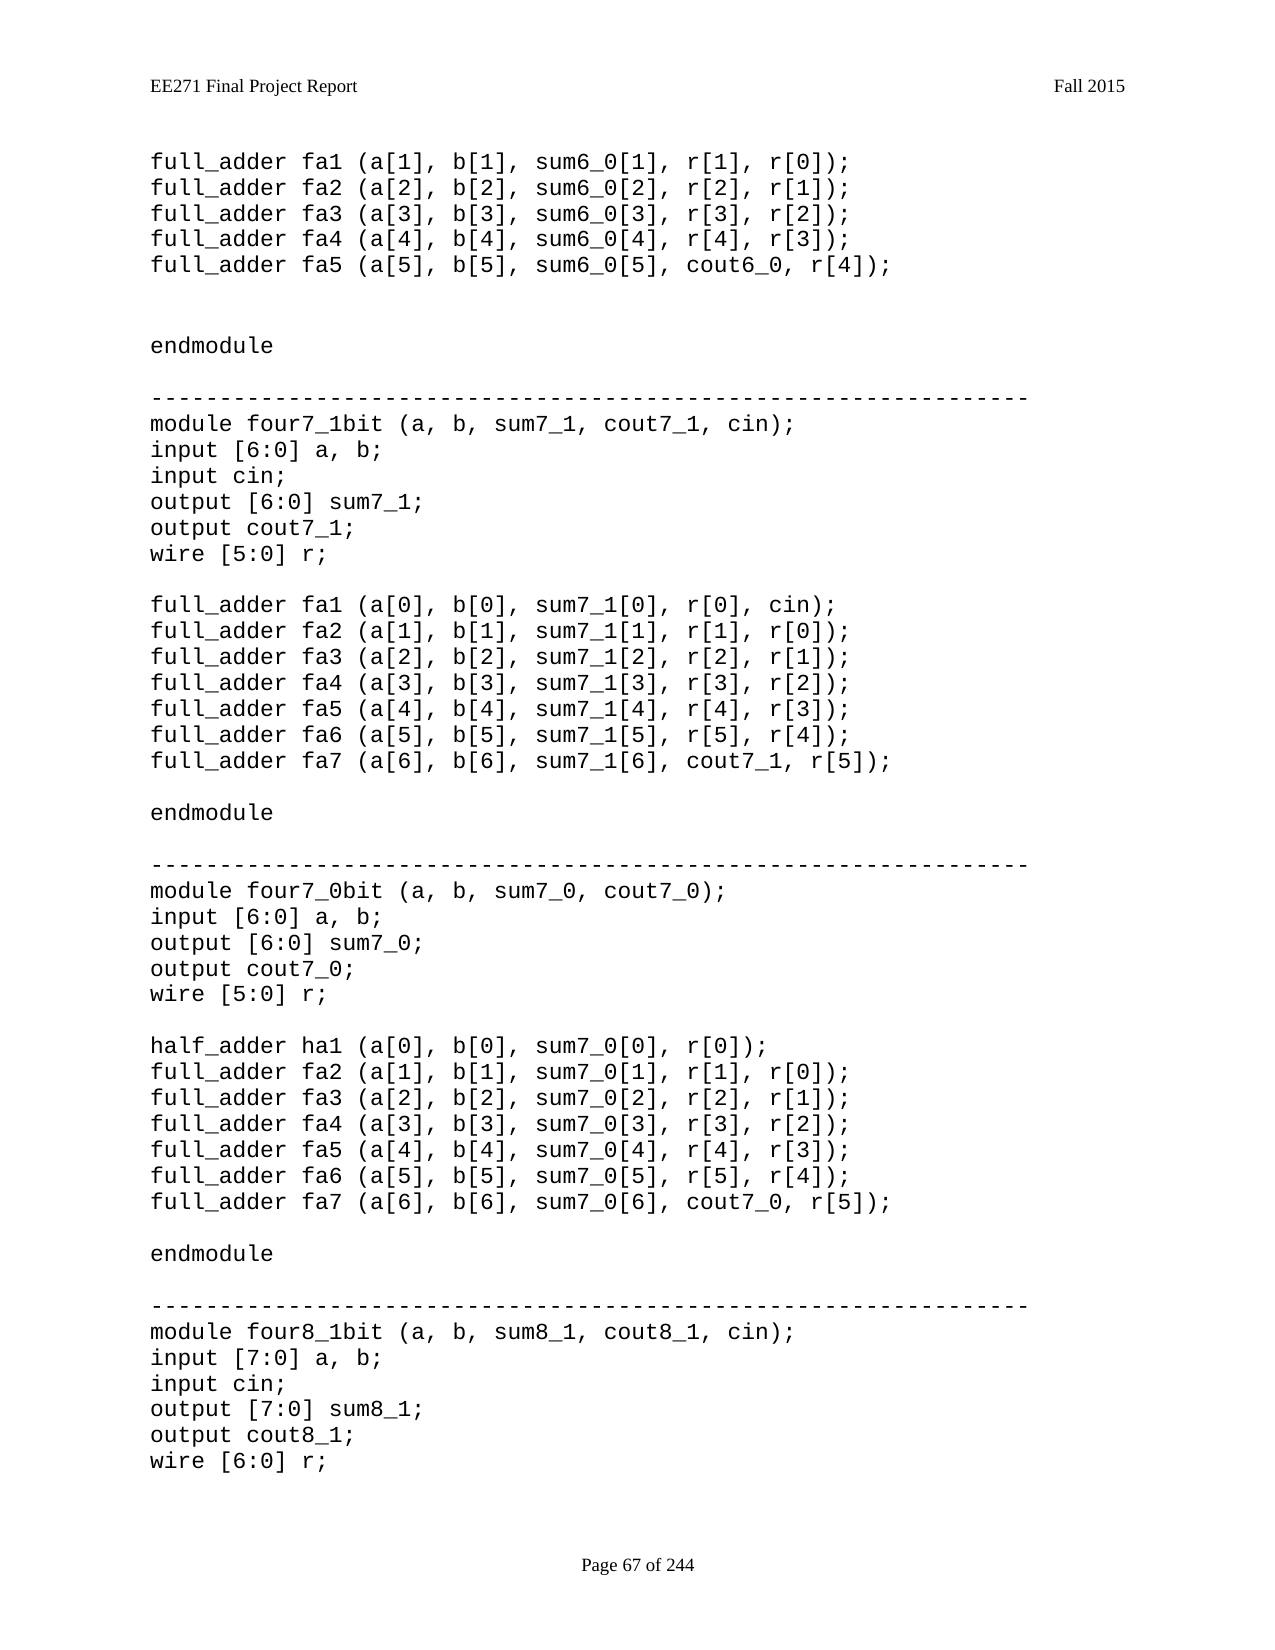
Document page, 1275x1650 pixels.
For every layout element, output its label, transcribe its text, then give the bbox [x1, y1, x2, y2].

text full_adder fa3 (a[2], b[2], sum7_1[2], r[2], r[1]); [150, 646, 1125, 672]
text full_adder fa4 (a[3], b[3], sum7_1[3], r[3], r[2]); [150, 672, 1125, 697]
text full_adder fa6 (a[5], b[5], sum7_0[5], r[5], r[4]); [150, 1164, 1125, 1190]
text full_adder fa5 (a[4], b[4], sum7_1[4], r[4], r[3]); [150, 697, 1125, 723]
text output cout8_1; [150, 1424, 1125, 1450]
text ---------------------------------------------------------------- [150, 1294, 1125, 1320]
text full_adder fa3 (a[3], b[3], sum6_0[3], r[3], r[2]); [150, 202, 1125, 228]
text wire [6:0] r; [150, 1450, 1125, 1476]
text ---------------------------------------------------------------- [150, 853, 1125, 879]
text wire [5:0] r; [150, 983, 1125, 1009]
text full_adder fa6 (a[5], b[5], sum7_1[5], r[5], r[4]); [150, 723, 1125, 749]
text full_adder fa1 (a[1], b[1], sum6_0[1], r[1], r[0]); [150, 150, 1125, 176]
text input cin; [150, 464, 1125, 490]
text full_adder fa2 (a[1], b[1], sum7_0[1], r[1], r[0]); [150, 1061, 1125, 1087]
text ---------------------------------------------------------------- [150, 386, 1125, 412]
text module four8_1bit (a, b, sum8_1, cout8_1, cin); [150, 1320, 1125, 1346]
text module four7_1bit (a, b, sum7_1, cout7_1, cin); [150, 412, 1125, 438]
text endmodule [150, 801, 1125, 827]
text input [6:0] a, b; [150, 438, 1125, 464]
text full_adder fa2 (a[2], b[2], sum6_0[2], r[2], r[1]); [150, 176, 1125, 202]
text full_adder fa1 (a[0], b[0], sum7_1[0], r[0], cin); [150, 594, 1125, 620]
text output [6:0] sum7_1; [150, 490, 1125, 516]
text full_adder fa2 (a[1], b[1], sum7_1[1], r[1], r[0]); [150, 620, 1125, 646]
text input [7:0] a, b; [150, 1346, 1125, 1372]
text endmodule [150, 1242, 1125, 1268]
text full_adder fa3 (a[2], b[2], sum7_0[2], r[2], r[1]); [150, 1087, 1125, 1112]
text output [6:0] sum7_0; [150, 931, 1125, 957]
text wire [5:0] r; [150, 542, 1125, 568]
text output cout7_1; [150, 516, 1125, 542]
text full_adder fa7 (a[6], b[6], sum7_1[6], cout7_1, r[5]); [150, 749, 1125, 775]
text full_adder fa4 (a[3], b[3], sum7_0[3], r[3], r[2]); [150, 1112, 1125, 1138]
text full_adder fa5 (a[5], b[5], sum6_0[5], cout6_0, r[4]); [150, 254, 1125, 280]
text input [6:0] a, b; [150, 905, 1125, 931]
text full_adder fa4 (a[4], b[4], sum6_0[4], r[4], r[3]); [150, 228, 1125, 254]
text output [7:0] sum8_1; [150, 1398, 1125, 1424]
text endmodule [150, 334, 1125, 360]
text full_adder fa7 (a[6], b[6], sum7_0[6], cout7_0, r[5]); [150, 1190, 1125, 1216]
text full_adder fa5 (a[4], b[4], sum7_0[4], r[4], r[3]); [150, 1138, 1125, 1164]
text input cin; [150, 1372, 1125, 1398]
text half_adder ha1 (a[0], b[0], sum7_0[0], r[0]); [150, 1035, 1125, 1061]
text output cout7_0; [150, 957, 1125, 983]
text module four7_0bit (a, b, sum7_0, cout7_0); [150, 879, 1125, 905]
